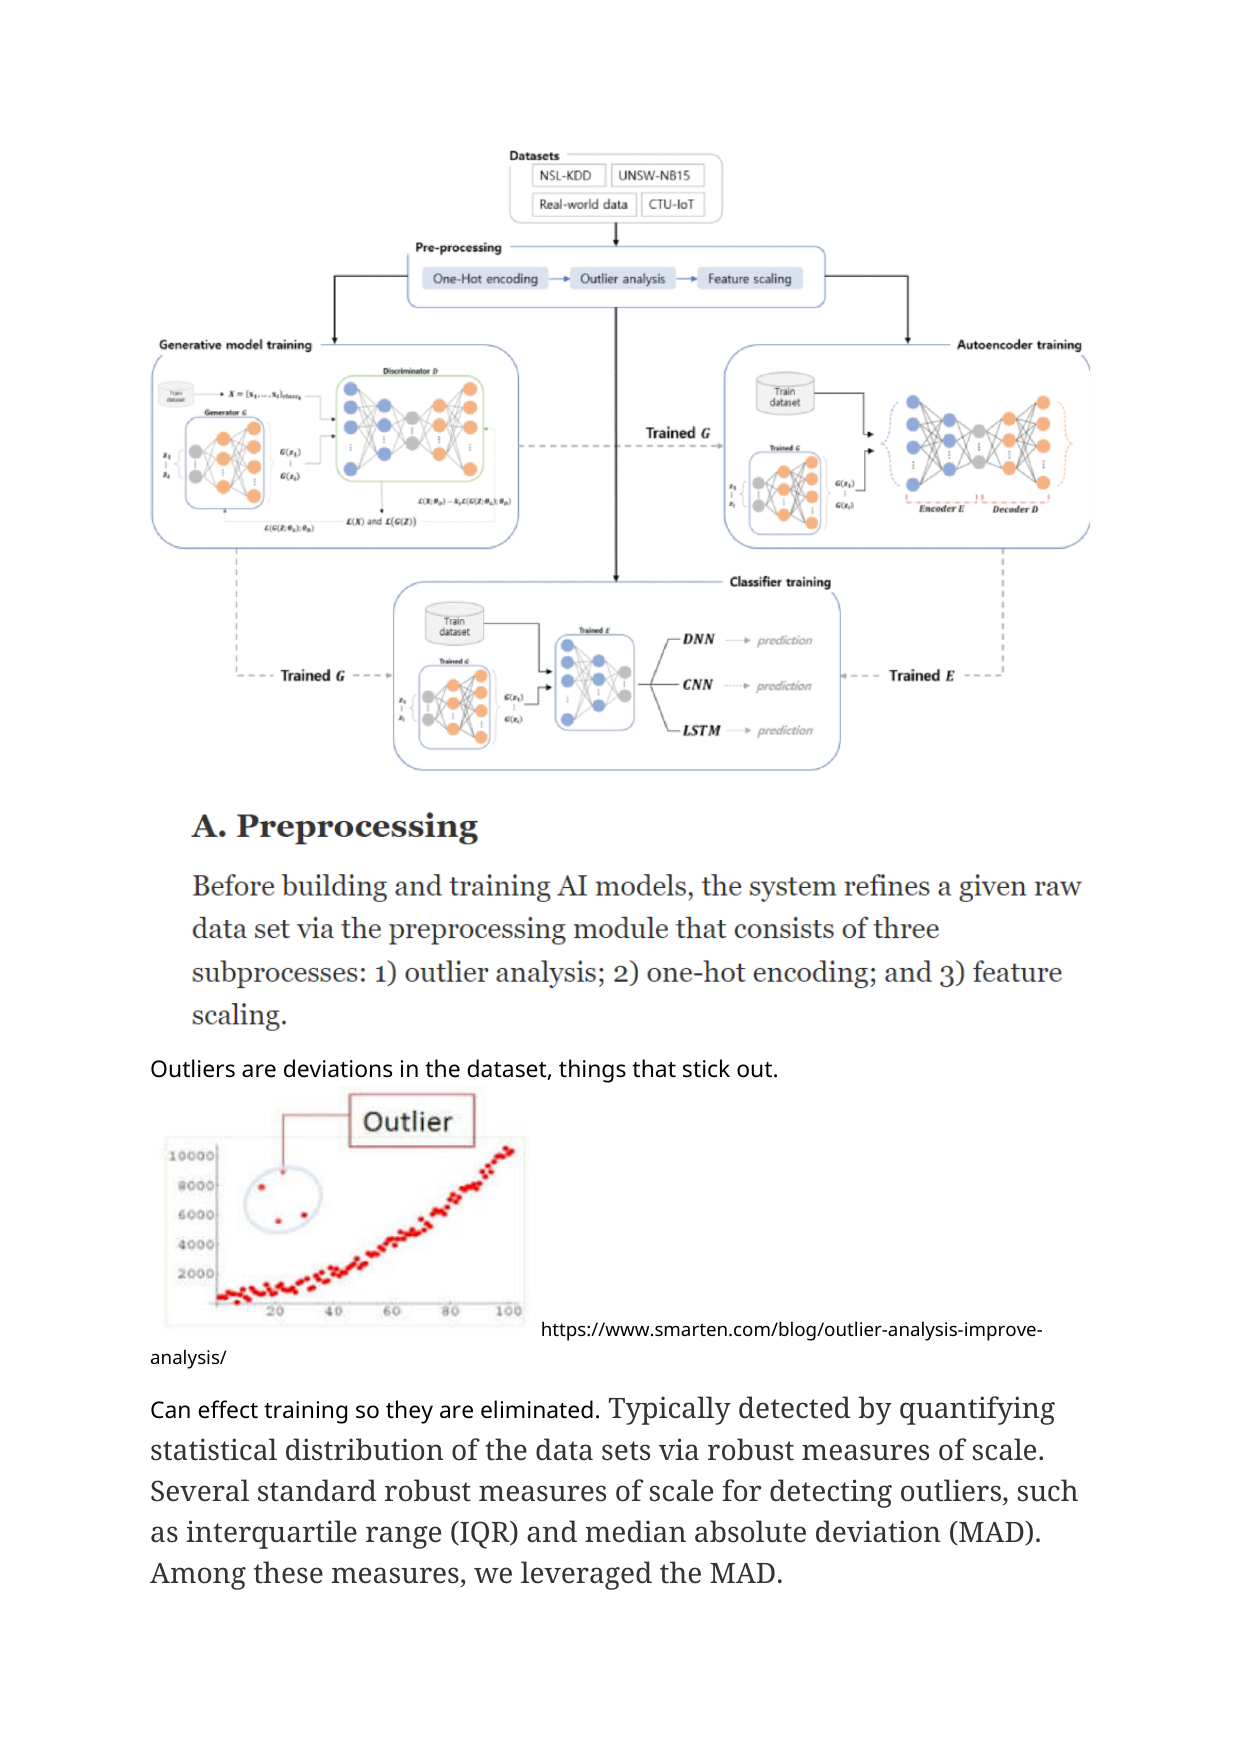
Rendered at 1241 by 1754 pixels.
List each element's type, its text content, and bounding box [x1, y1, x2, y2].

picture [150, 1086, 541, 1337]
picture [150, 789, 1091, 1034]
text Can effect training so they are eliminated. Typically detected by quantifying statistical distribution of the data sets via robust measures of scale. Several standard robust measures of scale for detecting outliers, such as interquartile range (IQR) and median absolute deviation (MAD). Among these measures, we leveraged the MAD. [150, 1388, 1090, 1592]
picture [150, 150, 1091, 771]
